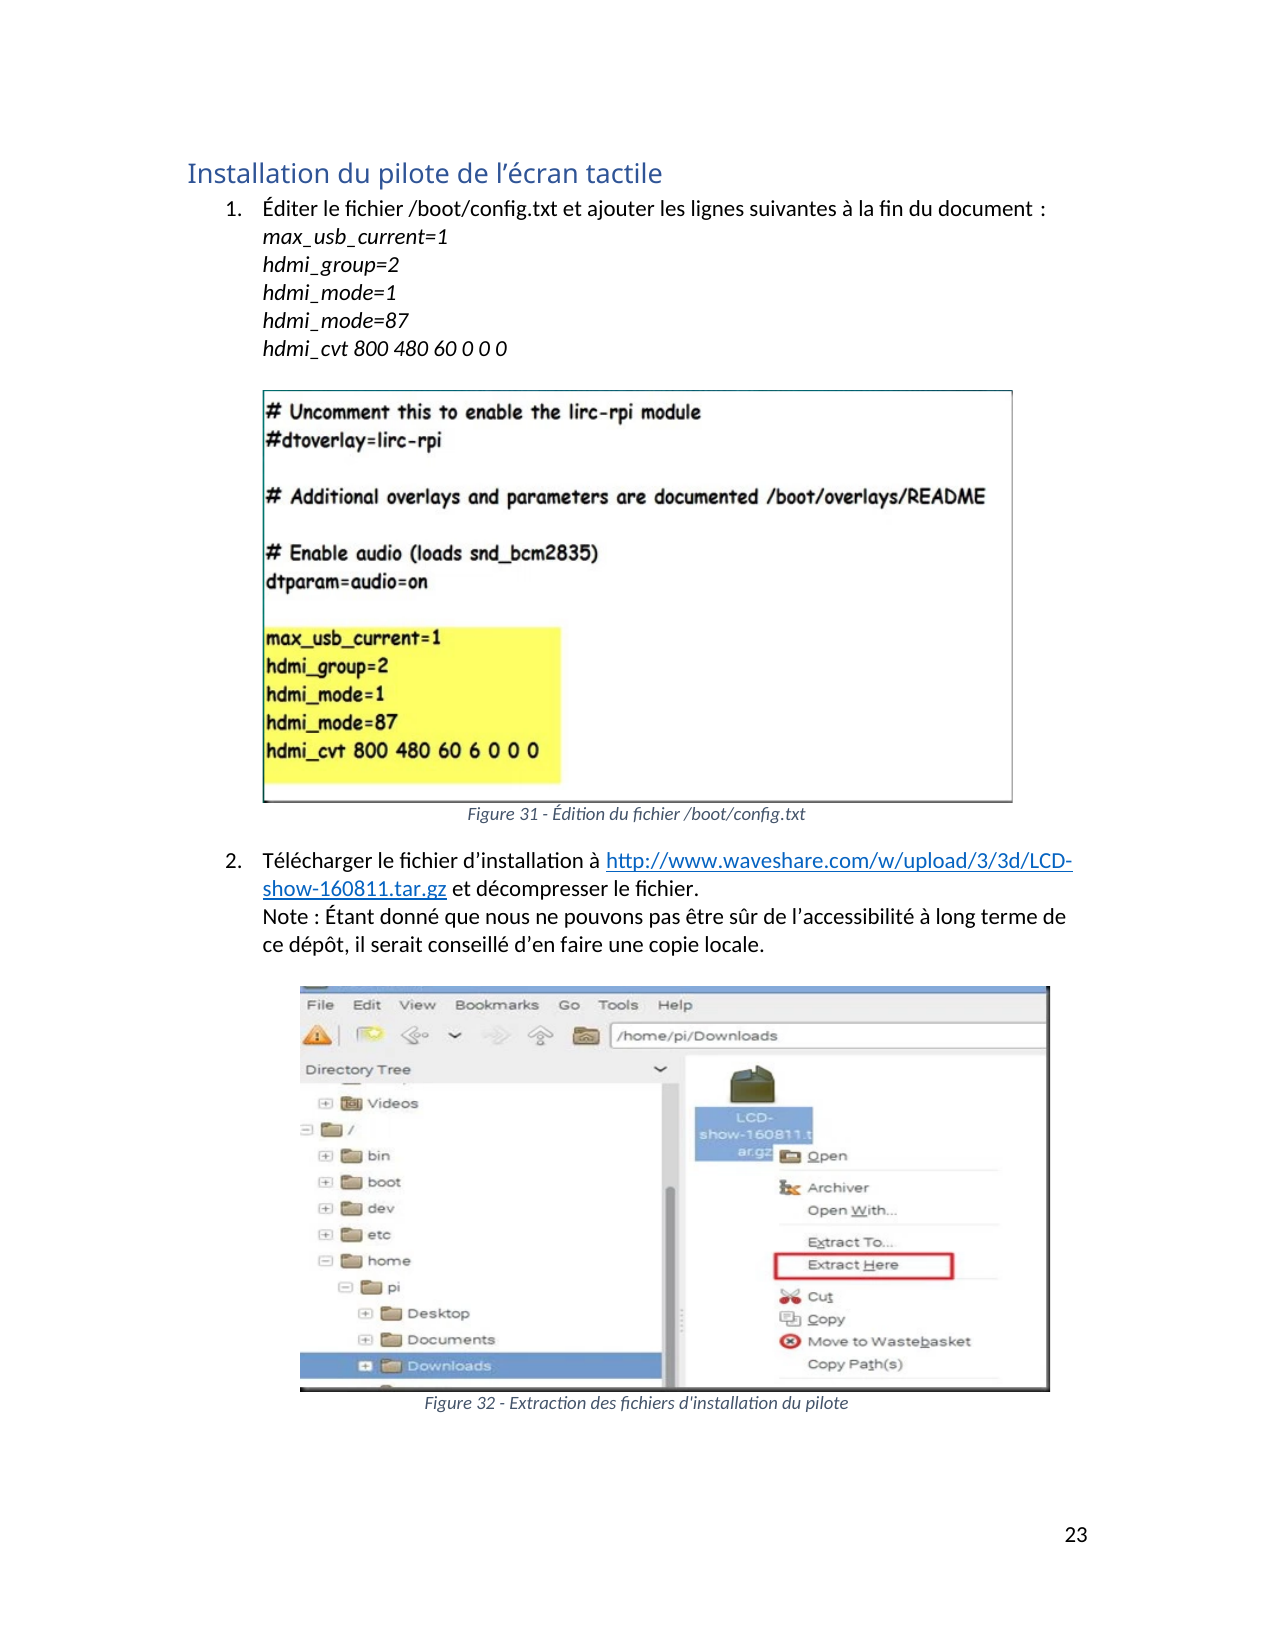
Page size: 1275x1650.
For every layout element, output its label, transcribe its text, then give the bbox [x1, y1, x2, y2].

picture [262, 390, 1013, 803]
list Télécharger le fichier d’installation à http://www.waveshare.com/w/upload/3/3d/LCD-show-160811.tar.gz et décompresser le fichier. Note : Étant donné que nous ne pouvons pas être sûr de l’accessibilité à long terme de ce dépôt, il serait conseillé d’en faire une copie locale. [225, 846, 1087, 958]
subtitle Installation du pilote de l’écran tactile [187, 154, 1087, 191]
list Éditer le fichier /boot/config.txt et ajouter les lignes suivantes à la fin du document : max_usb_current=1 hdmi_group=2 hdmi_mode=1 hdmi_mode=87 hdmi_cvt 800 480 60 0 0 0 [225, 194, 1087, 362]
picture [300, 986, 1050, 1392]
